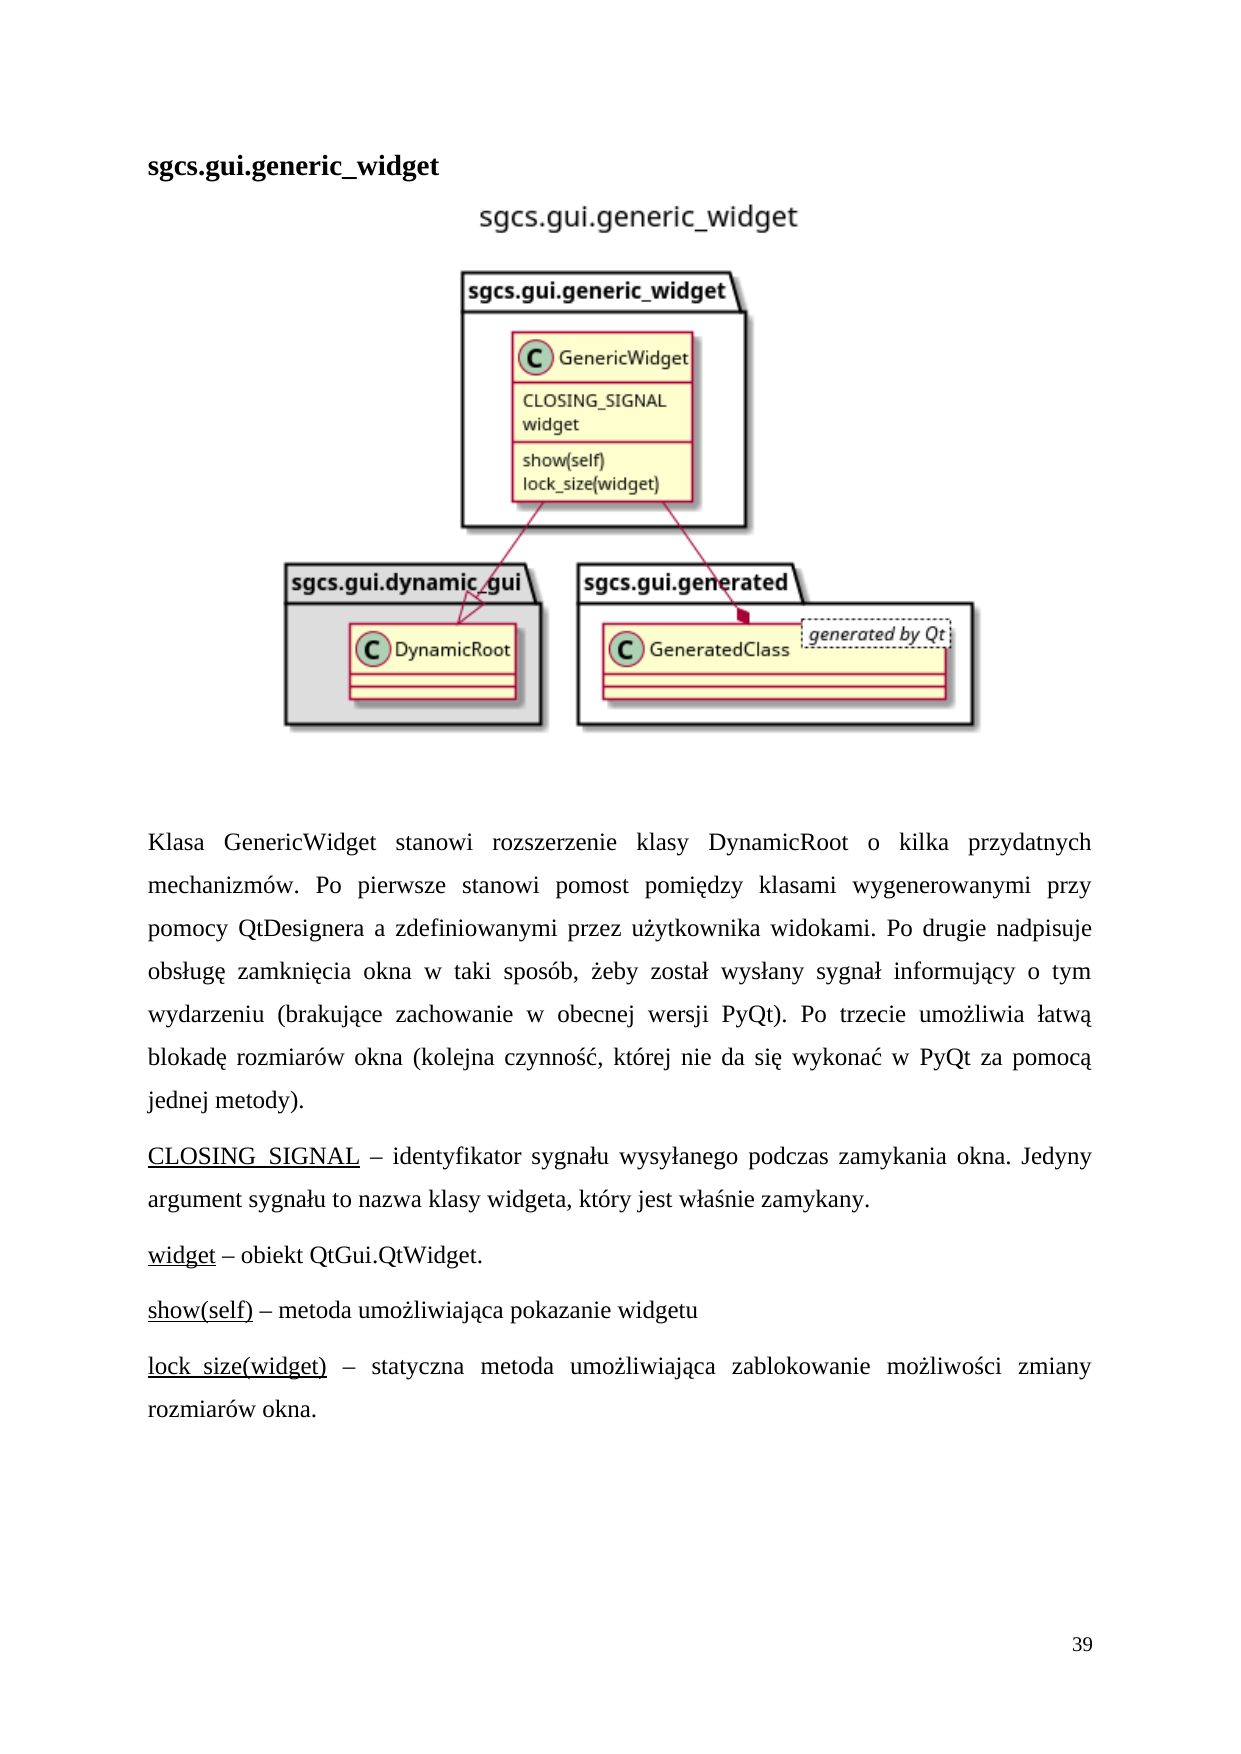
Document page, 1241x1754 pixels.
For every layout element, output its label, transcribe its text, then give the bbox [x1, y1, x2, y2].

text widget – obiekt QtGui.QtWidget. [148, 1240, 1093, 1269]
text lock_size(widget) – statyczna metoda umożliwiająca zablokowanie możliwości zmiany rozmiarów okna. [148, 1351, 1093, 1423]
picture [251, 197, 989, 741]
text sgcs.gui.generic_widget [148, 148, 1093, 181]
text show(self) – metoda umożliwiająca pokazanie widgetu [148, 1296, 1093, 1324]
text Klasa GenericWidget stanowi rozszerzenie klasy DynamicRoot o kilka przydatnych mechanizmów. Po pierwsze stanowi pomost pomiędzy klasami wygenerowanymi przy pomocy QtDesignera a zdefiniowanymi przez użytkownika widokami. Po drugie nadpisuje obsługę zamknięcia okna w taki sposób, żeby został wysłany sygnał informujący o tym wydarzeniu (brakujące zachowanie w obecnej wersji PyQt). Po trzecie umożliwia łatwą blokadę rozmiarów okna (kolejna czynność, której nie da się wykonać w PyQt za pomocą jednej metody). [148, 827, 1093, 1114]
text CLOSING_SIGNAL – identyfikator sygnału wysyłanego podczas zamykania okna. Jedyny argument sygnału to nazwa klasy widgeta, który jest właśnie zamykany. [148, 1141, 1093, 1213]
